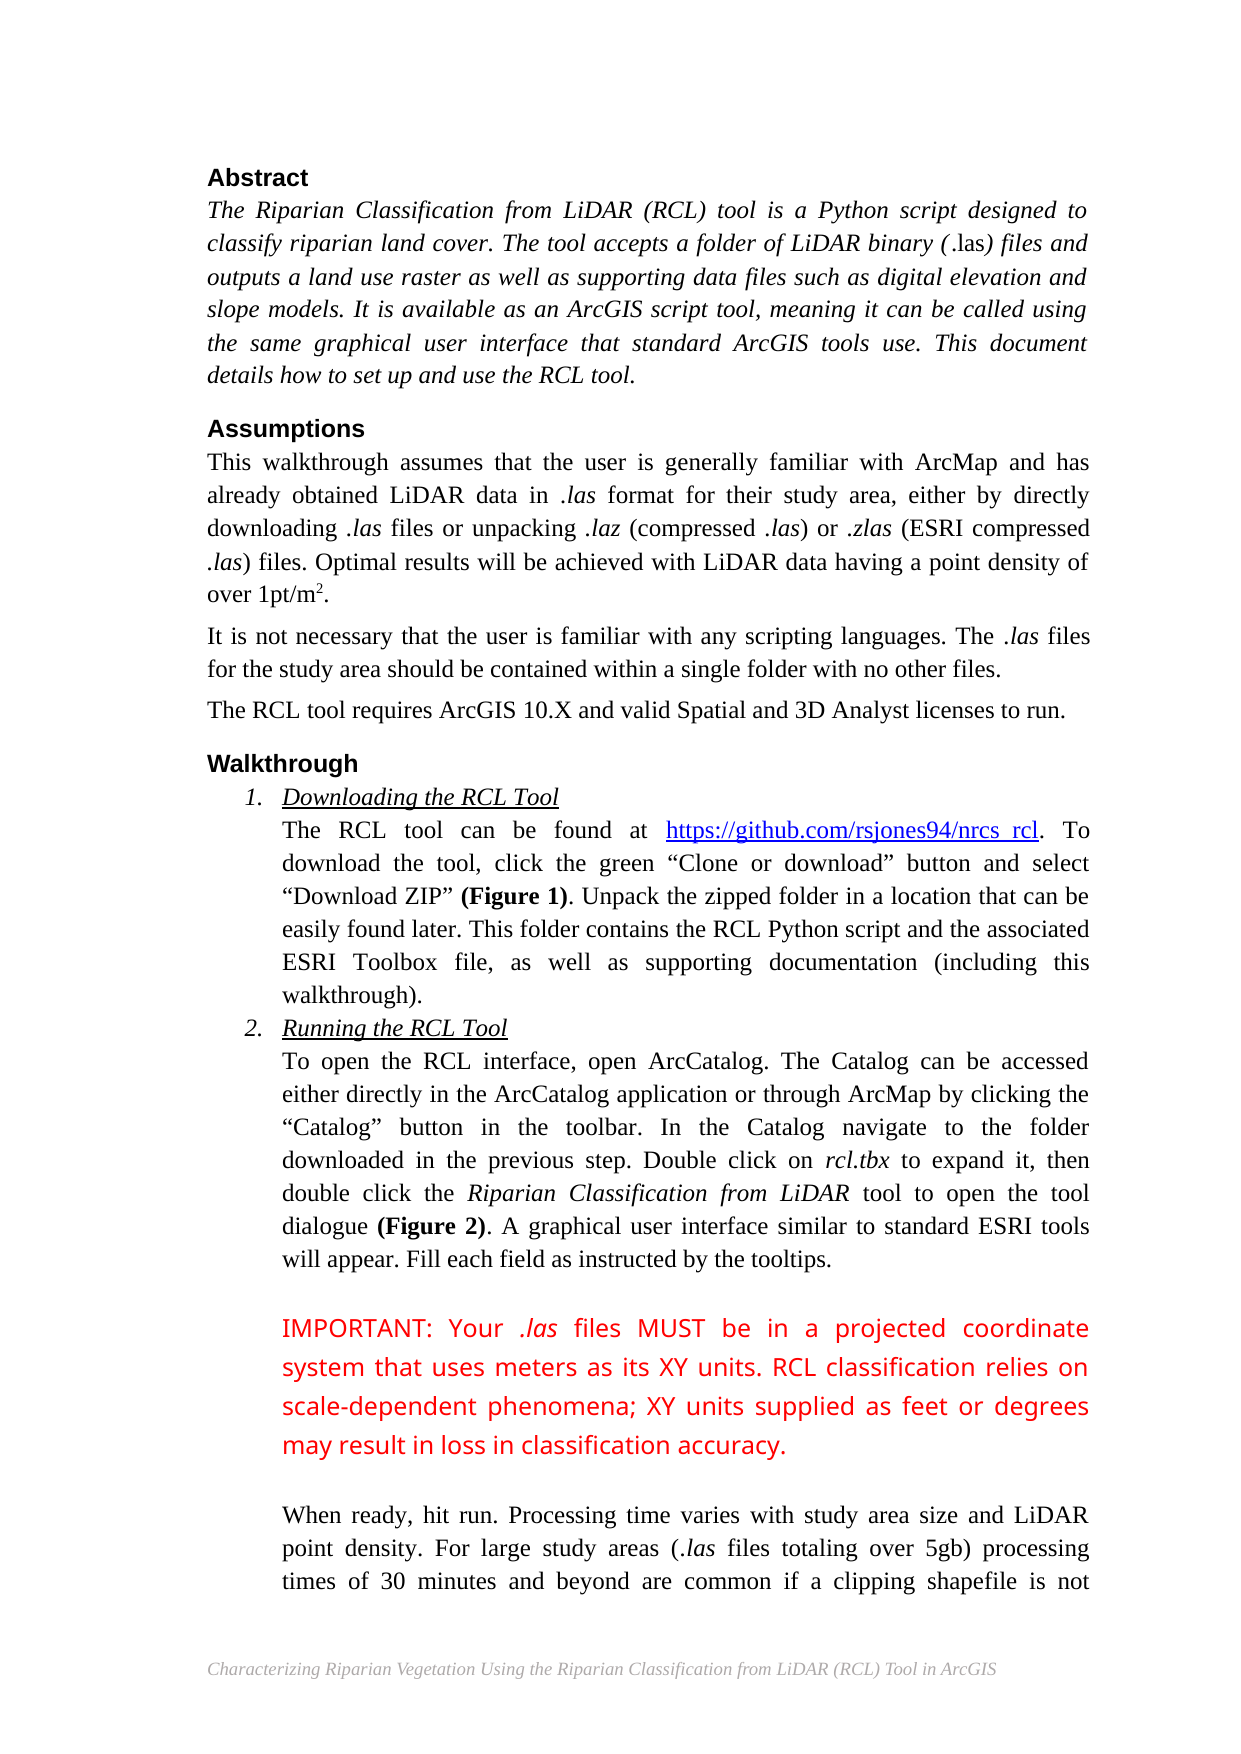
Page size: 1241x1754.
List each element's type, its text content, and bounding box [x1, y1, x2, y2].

list The RCL tool can be found at https://github.com/rsjones94/nrcs_rcl. To download the tool, click the green “Clone or download” button and select “Download ZIP” (Figure 1). Unpack the zipped folder in a location that can be easily found later. This folder contains the RCL Python script and the associated ESRI Toolbox file, as well as supporting documentation (including this walkthrough). [282, 815, 1090, 1009]
list To open the RCL interface, open ArcCatalog. The Catalog can be accessed either directly in the ArcCatalog application or through ArcMap by clicking the “Catalog” button in the toolbar. In the Catalog navigate to the folder downloaded in the previous step. Double click on rcl.tbx to expand it, then double click the Riparian Classification from LiDAR tool to open the tool dialogue (Figure 2). A graphical user interface similar to standard ESRI tools will appear. Fill each field as instructed by the tooltips. [282, 1046, 1090, 1273]
subtitle Walkthrough [207, 749, 1090, 778]
text It is not necessary that the user is familiar with any scripting languages. The .las files for the study area should be contained within a single folder with no other files. [207, 621, 1090, 683]
list Downloading the RCL Tool [244, 782, 1090, 811]
list IMPORTANT: Your .las files MUST be in a projected coordinate system that uses meters as its XY units. RCL classification relies on scale-dependent phenomena; XY units supplied as feet or degrees may result in loss in classification accuracy. [282, 1311, 1090, 1462]
text The Riparian Classification from LiDAR (RCL) tool is a Python script designed to classify riparian land cover. The tool accepts a folder of LiDAR binary (.las) files and outputs a land use raster as well as supporting data files such as digital elevation and slope models. It is available as an ArcGIS script tool, meaning it can be called using the same graphical user interface that standard ArcGIS tools use. This document details how to set up and use the RCL tool. [207, 196, 1090, 389]
subtitle Assumptions [207, 414, 1090, 443]
list Running the RCL Tool [244, 1013, 1090, 1042]
text The RCL tool requires ArcGIS 10.X and valid Spatial and 3D Analyst licenses to run. [207, 695, 1090, 724]
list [282, 1500, 1090, 1595]
subtitle Abstract [207, 162, 1090, 191]
text This walkthrough assumes that the user is generally familiar with ArcMap and has already obtained LiDAR data in .las format for their study area, either by directly downloading .las files or unpacking .laz (compressed .las) or .zlas (ESRI compressed .las) files. Optimal results will be achieved with LiDAR data having a point density of over 1pt/m2. [207, 447, 1090, 608]
